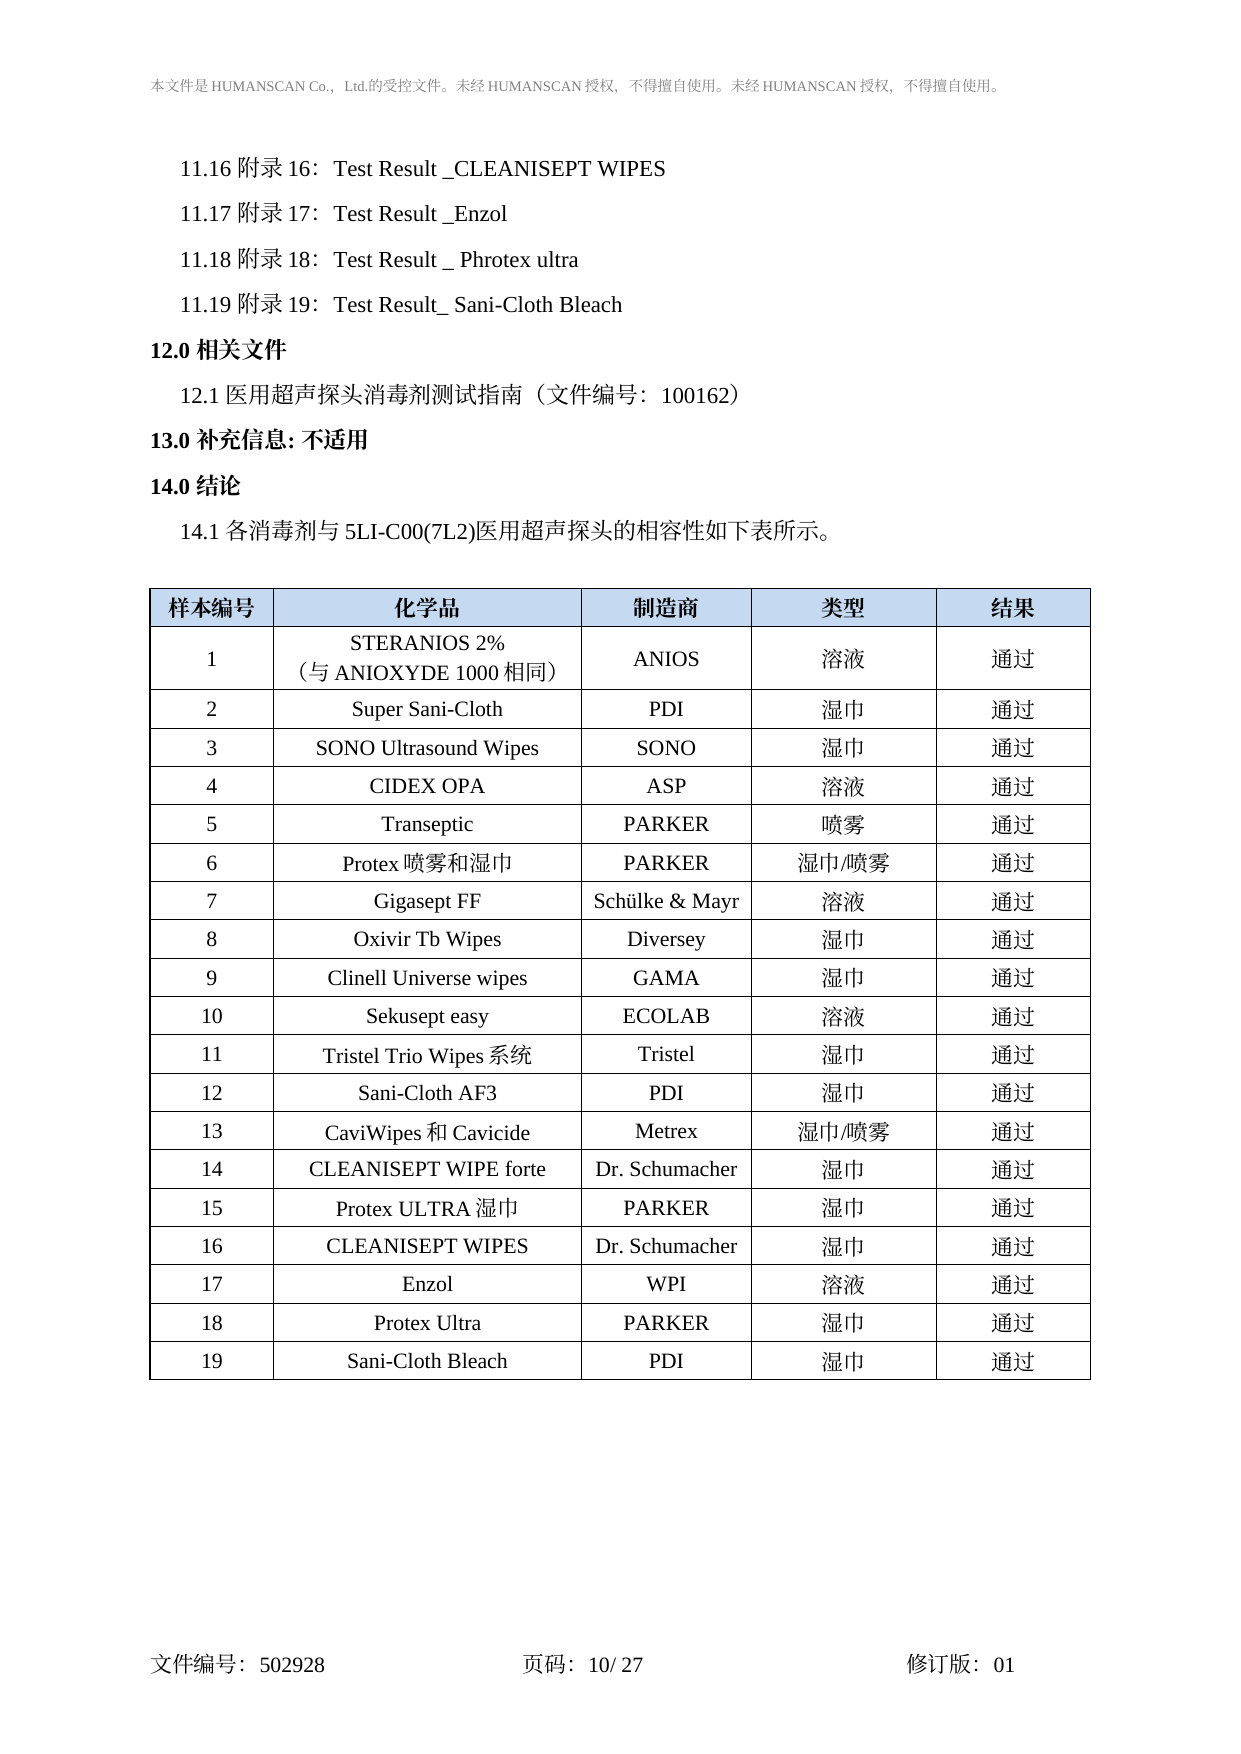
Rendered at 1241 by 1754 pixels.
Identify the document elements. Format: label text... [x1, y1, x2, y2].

table_cell PARKER [582, 844, 751, 881]
table_cell 通过 [937, 959, 1090, 996]
table_cell SONO Ultrasound Wipes [274, 729, 581, 766]
table_cell PARKER [582, 1304, 751, 1341]
table_cell ANIOS [582, 627, 751, 689]
table_cell 通过 [937, 1112, 1090, 1149]
table_cell Protex ULTRA湿巾 [274, 1189, 581, 1226]
table_cell 7 [151, 882, 273, 919]
table_cell 通过 [937, 805, 1090, 843]
table_cell 湿巾 [752, 1074, 936, 1111]
table_cell CaviWipes和Cavicide [274, 1112, 581, 1149]
table_cell ECOLAB [582, 997, 751, 1034]
table_cell CLEANISEPT WIPE forte [274, 1150, 581, 1188]
subtitle 14.1 各消毒剂与5LI-C00(7L2)医用超声探头的相容性如下表所示。 [179, 513, 1090, 546]
table_cell Super Sani-Cloth [274, 690, 581, 728]
table_cell Protex Ultra [274, 1304, 581, 1341]
table_cell 通过 [937, 920, 1090, 958]
table_cell 16 [151, 1227, 273, 1264]
table_cell 湿巾 [752, 1150, 936, 1188]
table_cell 通过 [937, 1035, 1090, 1073]
table_cell PDI [582, 1074, 751, 1111]
table_cell 2 [151, 690, 273, 728]
table_cell CLEANISEPT WIPES [274, 1227, 581, 1264]
table_header 制造商 [582, 589, 751, 626]
table_cell 9 [151, 959, 273, 996]
table_cell 通过 [937, 729, 1090, 766]
table_cell 18 [151, 1304, 273, 1341]
table_cell 3 [151, 729, 273, 766]
table_cell 湿巾 [752, 959, 936, 996]
table_cell 8 [151, 920, 273, 958]
table_cell GAMA [582, 959, 751, 996]
table_cell 通过 [937, 690, 1090, 728]
table_cell 5 [151, 805, 273, 843]
table_cell CIDEX OPA [274, 767, 581, 804]
table_cell Schülke & Mayr [582, 882, 751, 919]
table_cell 19 [151, 1342, 273, 1379]
table_cell 4 [151, 767, 273, 804]
table_cell Dr. Schumacher [582, 1227, 751, 1264]
table_cell 11 [151, 1035, 273, 1073]
table_cell 湿巾/喷雾 [752, 1112, 936, 1149]
table_cell Metrex [582, 1112, 751, 1149]
table_cell Transeptic [274, 805, 581, 843]
table_cell 通过 [937, 844, 1090, 881]
table_cell Clinell Universe wipes [274, 959, 581, 996]
table_header 化学品 [274, 589, 581, 626]
table_cell Diversey [582, 920, 751, 958]
table_cell Tristel Trio Wipes系统 [274, 1035, 581, 1073]
table_cell Enzol [274, 1265, 581, 1303]
table_cell SONO [582, 729, 751, 766]
table_cell Oxivir Tb Wipes [274, 920, 581, 958]
subtitle 13.0 补充信息: 不适用 [150, 422, 1090, 455]
table_cell 溶液 [752, 997, 936, 1034]
table_cell 通过 [937, 882, 1090, 919]
table_cell 湿巾 [752, 729, 936, 766]
table_cell 6 [151, 844, 273, 881]
table_header 样本编号 [151, 589, 273, 626]
table_cell PARKER [582, 805, 751, 843]
subtitle 12.0 相关文件 [150, 332, 1090, 364]
table_cell 通过 [937, 1074, 1090, 1111]
table_cell 通过 [937, 767, 1090, 804]
table_cell PDI [582, 1342, 751, 1379]
table_cell PDI [582, 690, 751, 728]
table_cell 12 [151, 1074, 273, 1111]
table_cell 通过 [937, 1342, 1090, 1379]
table_cell 通过 [937, 627, 1090, 689]
table_cell 通过 [937, 1227, 1090, 1264]
table_cell Protex喷雾和湿巾 [274, 844, 581, 881]
table_cell 湿巾 [752, 1342, 936, 1379]
subtitle 11.19 附录19：Test Result_ Sani-Cloth Bleach [179, 286, 1090, 319]
subtitle 11.17 附录17：Test Result _Enzol [179, 195, 1090, 228]
table_cell 湿巾 [752, 1304, 936, 1341]
table_cell STERANIOS 2% （与ANIOXYDE 1000相同） [274, 627, 581, 689]
table_cell Dr. Schumacher [582, 1150, 751, 1188]
table_cell 溶液 [752, 627, 936, 689]
table_header 结果 [937, 589, 1090, 626]
table_cell 湿巾 [752, 920, 936, 958]
table_cell 通过 [937, 1265, 1090, 1303]
table_cell Sekusept easy [274, 997, 581, 1034]
table_cell 通过 [937, 997, 1090, 1034]
table_cell 溶液 [752, 1265, 936, 1303]
table_cell 14 [151, 1150, 273, 1188]
table_header 类型 [752, 589, 936, 626]
table_cell PARKER [582, 1189, 751, 1226]
table_cell Gigasept FF [274, 882, 581, 919]
table_cell 通过 [937, 1189, 1090, 1226]
subtitle 11.16 附录16：Test Result _CLEANISEPT WIPES [179, 150, 1090, 183]
subtitle 14.0 结论 [150, 468, 1090, 501]
table_cell 喷雾 [752, 805, 936, 843]
table_cell Sani-Cloth AF3 [274, 1074, 581, 1111]
table_cell 湿巾 [752, 1227, 936, 1264]
table_cell 湿巾/喷雾 [752, 844, 936, 881]
table_cell 15 [151, 1189, 273, 1226]
table_cell 10 [151, 997, 273, 1034]
table_cell WPI [582, 1265, 751, 1303]
table_cell 湿巾 [752, 690, 936, 728]
table_cell 溶液 [752, 767, 936, 804]
table_cell 1 [151, 627, 273, 689]
table_cell 17 [151, 1265, 273, 1303]
subtitle 12.1 医用超声探头消毒剂测试指南（文件编号：100162） [179, 377, 1090, 410]
table_cell 湿巾 [752, 1189, 936, 1226]
table_cell 通过 [937, 1150, 1090, 1188]
table_cell 湿巾 [752, 1035, 936, 1073]
table_cell 溶液 [752, 882, 936, 919]
subtitle 11.18 附录18：Test Result _ Phrotex ultra [179, 241, 1090, 274]
table_cell 通过 [937, 1304, 1090, 1341]
table_cell Tristel [582, 1035, 751, 1073]
table_cell ASP [582, 767, 751, 804]
table_cell Sani-Cloth Bleach [274, 1342, 581, 1379]
table_cell 13 [151, 1112, 273, 1149]
